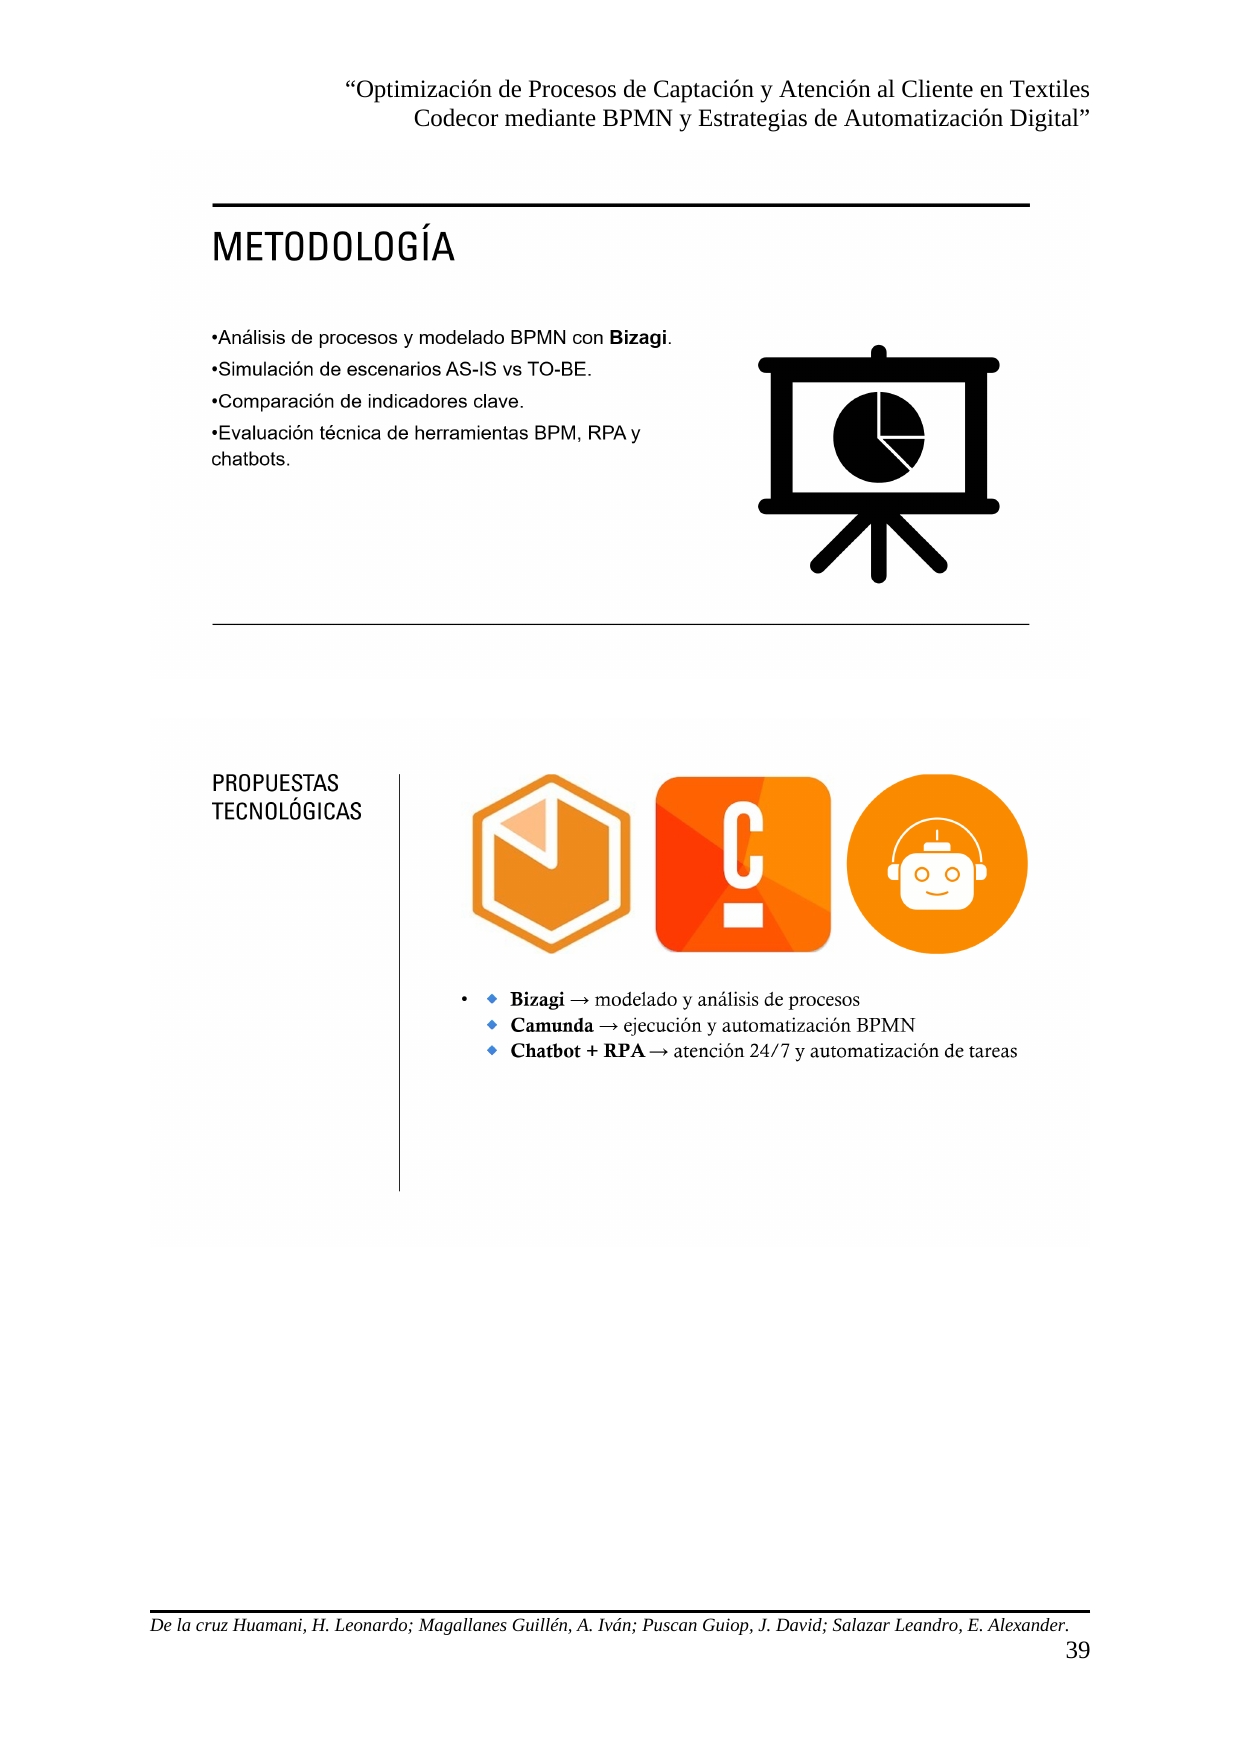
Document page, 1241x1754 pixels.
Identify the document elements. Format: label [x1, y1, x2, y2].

picture [150, 718, 1091, 1247]
picture [150, 150, 1091, 679]
